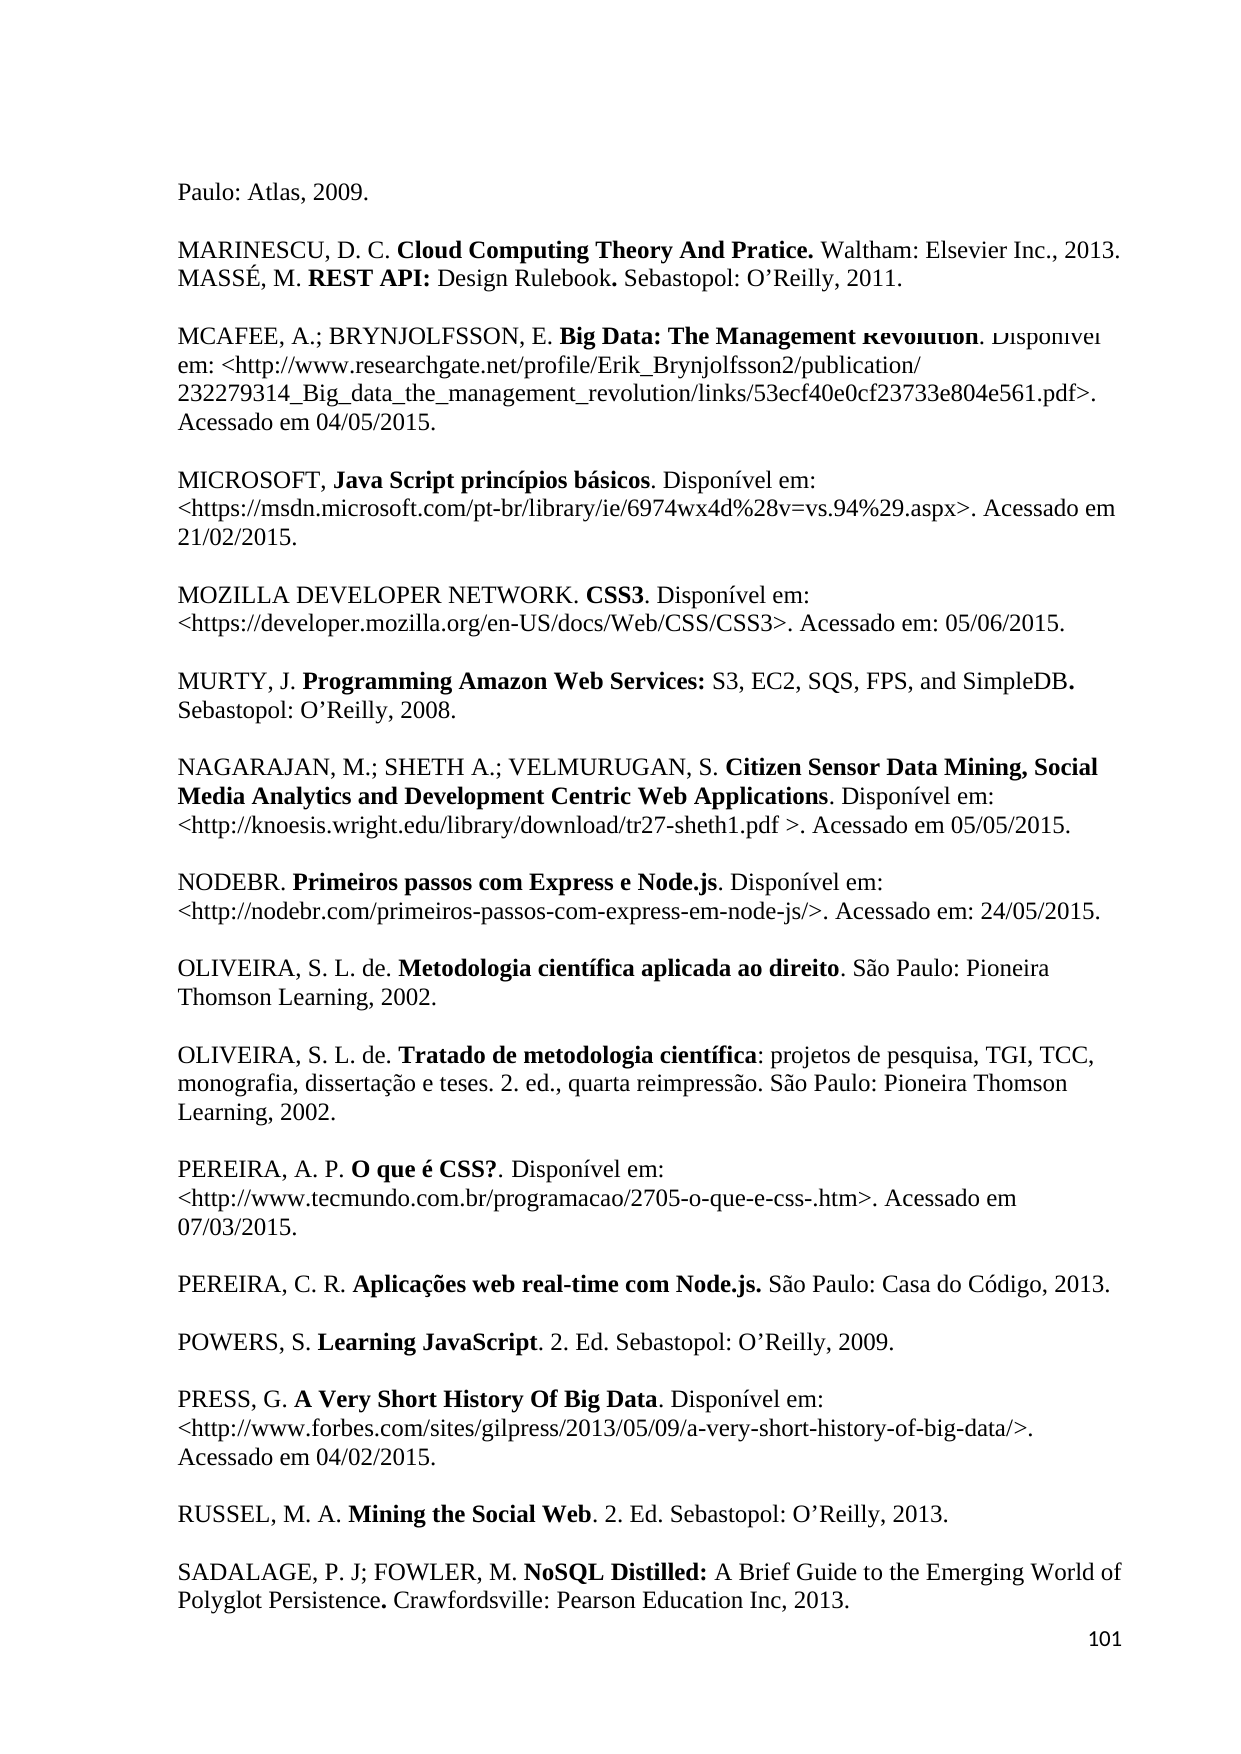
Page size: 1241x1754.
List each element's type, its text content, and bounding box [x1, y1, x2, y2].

text SADALAGE, P. J; FOWLER, M. NoSQL Distilled: A Brief Guide to the Emerging World of Polyglot Persistence. Crawfordsville: Pearson Education Inc, 2013. [177, 1557, 1122, 1614]
text OLIVEIRA, S. L. de. Tratado de metodologia científica: projetos de pesquisa, TGI, TCC, monografia, dissertação e teses. 2. ed., quarta reimpressão. São Paulo: Pioneira Thomson Learning, 2002. [177, 1040, 1122, 1126]
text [177, 177, 1122, 206]
text PRESS, G. A Very Short History Of Big Data. Disponível em: <http://www.forbes.com/sites/gilpress/2013/05/09/a-very-short-history-of-big-data/>. Acessado em 04/02/2015. [177, 1384, 1122, 1471]
text MCAFEE, A.; BRYNJOLFSSON, E. Big Data: The Management Revolution. Disponível em: <http://www.researchgate.net/profile/Erik_Brynjolfsson2/publication/232279314_Big_data_the_management_revolution/links/53ecf40e0cf23733e804e561.pdf>. Acessado em 04/05/2015. [177, 321, 1122, 436]
text OLIVEIRA, S. L. de. Metodologia científica aplicada ao direito. São Paulo: Pioneira Thomson Learning, 2002. [177, 953, 1122, 1011]
text PEREIRA, C. R. Aplicações web real-time com Node.js. São Paulo: Casa do Código, 2013. [177, 1269, 1122, 1298]
text MURTY, J. Programming Amazon Web Services: S3, EC2, SQS, FPS, and SimpleDB. Sebastopol: O’Reilly, 2008. [177, 666, 1122, 723]
text NODEBR. Primeiros passos com Express e Node.js. Disponível em: <http://nodebr.com/primeiros-passos-com-express-em-node-js/>. Acessado em: 24/05/2015. [177, 867, 1122, 925]
text MOZILLA DEVELOPER NETWORK. CSS3. Disponível em: <https://developer.mozilla.org/en-US/docs/Web/CSS/CSS3>. Acessado em: 05/06/2015. [177, 580, 1122, 637]
text NAGARAJAN, M.; SHETH A.; VELMURUGAN, S. Citizen Sensor Data Mining, Social Media Analytics and Development Centric Web Applications. Disponível em: <http://knoesis.wright.edu/library/download/tr27-sheth1.pdf >. Acessado em 05/05/2015. [177, 752, 1122, 838]
text PEREIRA, A. P. O que é CSS?. Disponível em: <http://www.tecmundo.com.br/programacao/2705-o-que-e-css-.htm>. Acessado em 07/03/2015. [177, 1154, 1122, 1241]
text MICROSOFT, Java Script princípios básicos. Disponível em: <https://msdn.microsoft.com/pt-br/library/ie/6974wx4d%28v=vs.94%29.aspx>. Acessado em 21/02/2015. [177, 465, 1122, 551]
text POWERS, S. Learning JavaScript. 2. Ed. Sebastopol: O’Reilly, 2009. [177, 1327, 1122, 1356]
text MARINESCU, D. C. Cloud Computing Theory And Pratice. Waltham: Elsevier Inc., 2013. [177, 235, 1122, 263]
text RUSSEL, M. A. Mining the Social Web. 2. Ed. Sebastopol: O’Reilly, 2013. [177, 1499, 1122, 1528]
text MASSÉ, M. REST API: Design Rulebook. Sebastopol: O’Reilly, 2011. [177, 263, 1122, 292]
